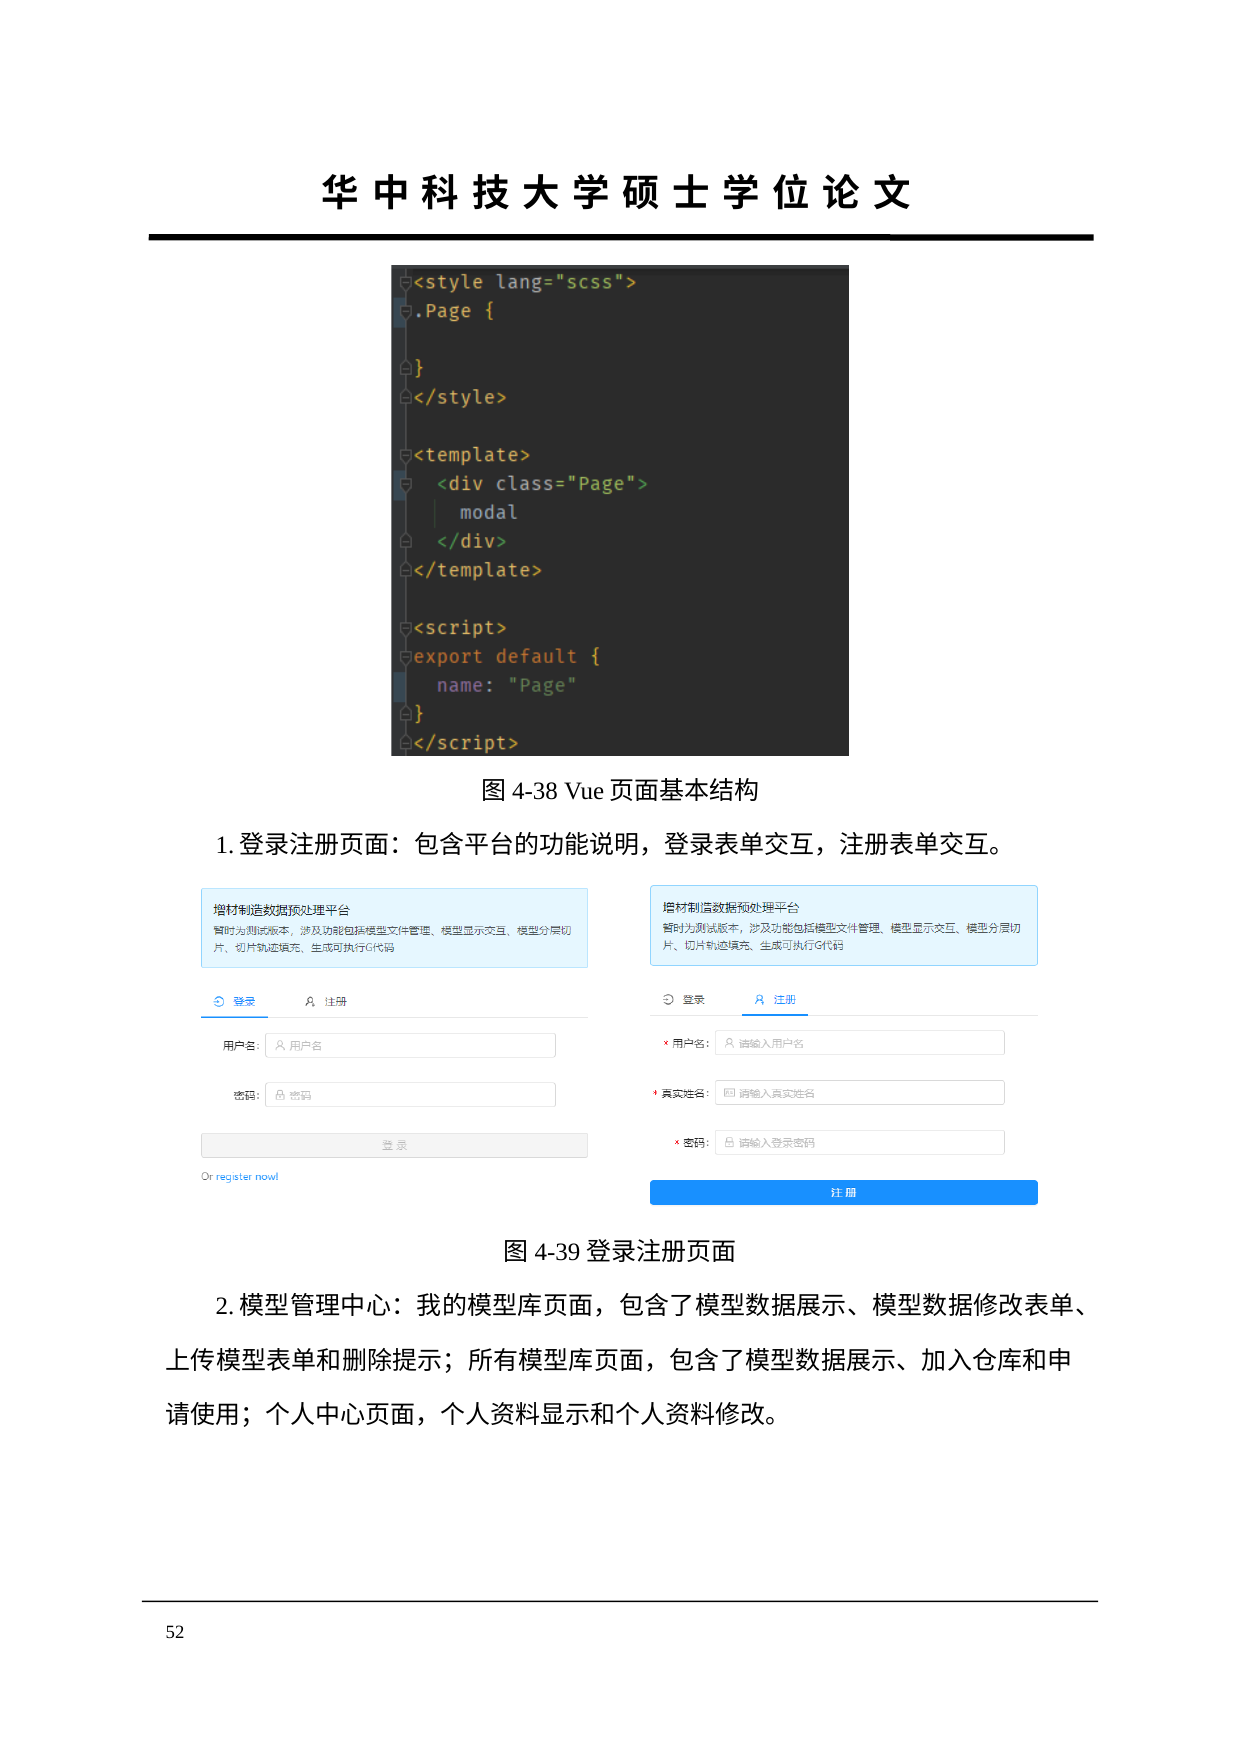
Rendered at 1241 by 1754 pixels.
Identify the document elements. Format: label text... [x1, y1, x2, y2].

picture [391, 265, 849, 756]
picture [196, 878, 1044, 1217]
list 模型管理中心：我的模型库页面，包含了模型数据展示、模型数据修改表单、上传模型表单和删除提示；所有模型库页面，包含了模型数据展示、加入仓库和申请使用；个人中心页面，个人资料显示和个人资料修改。 [165, 1286, 1075, 1431]
list 登录注册页面：包含平台的功能说明，登录表单交互，注册表单交互。 [165, 824, 1075, 861]
